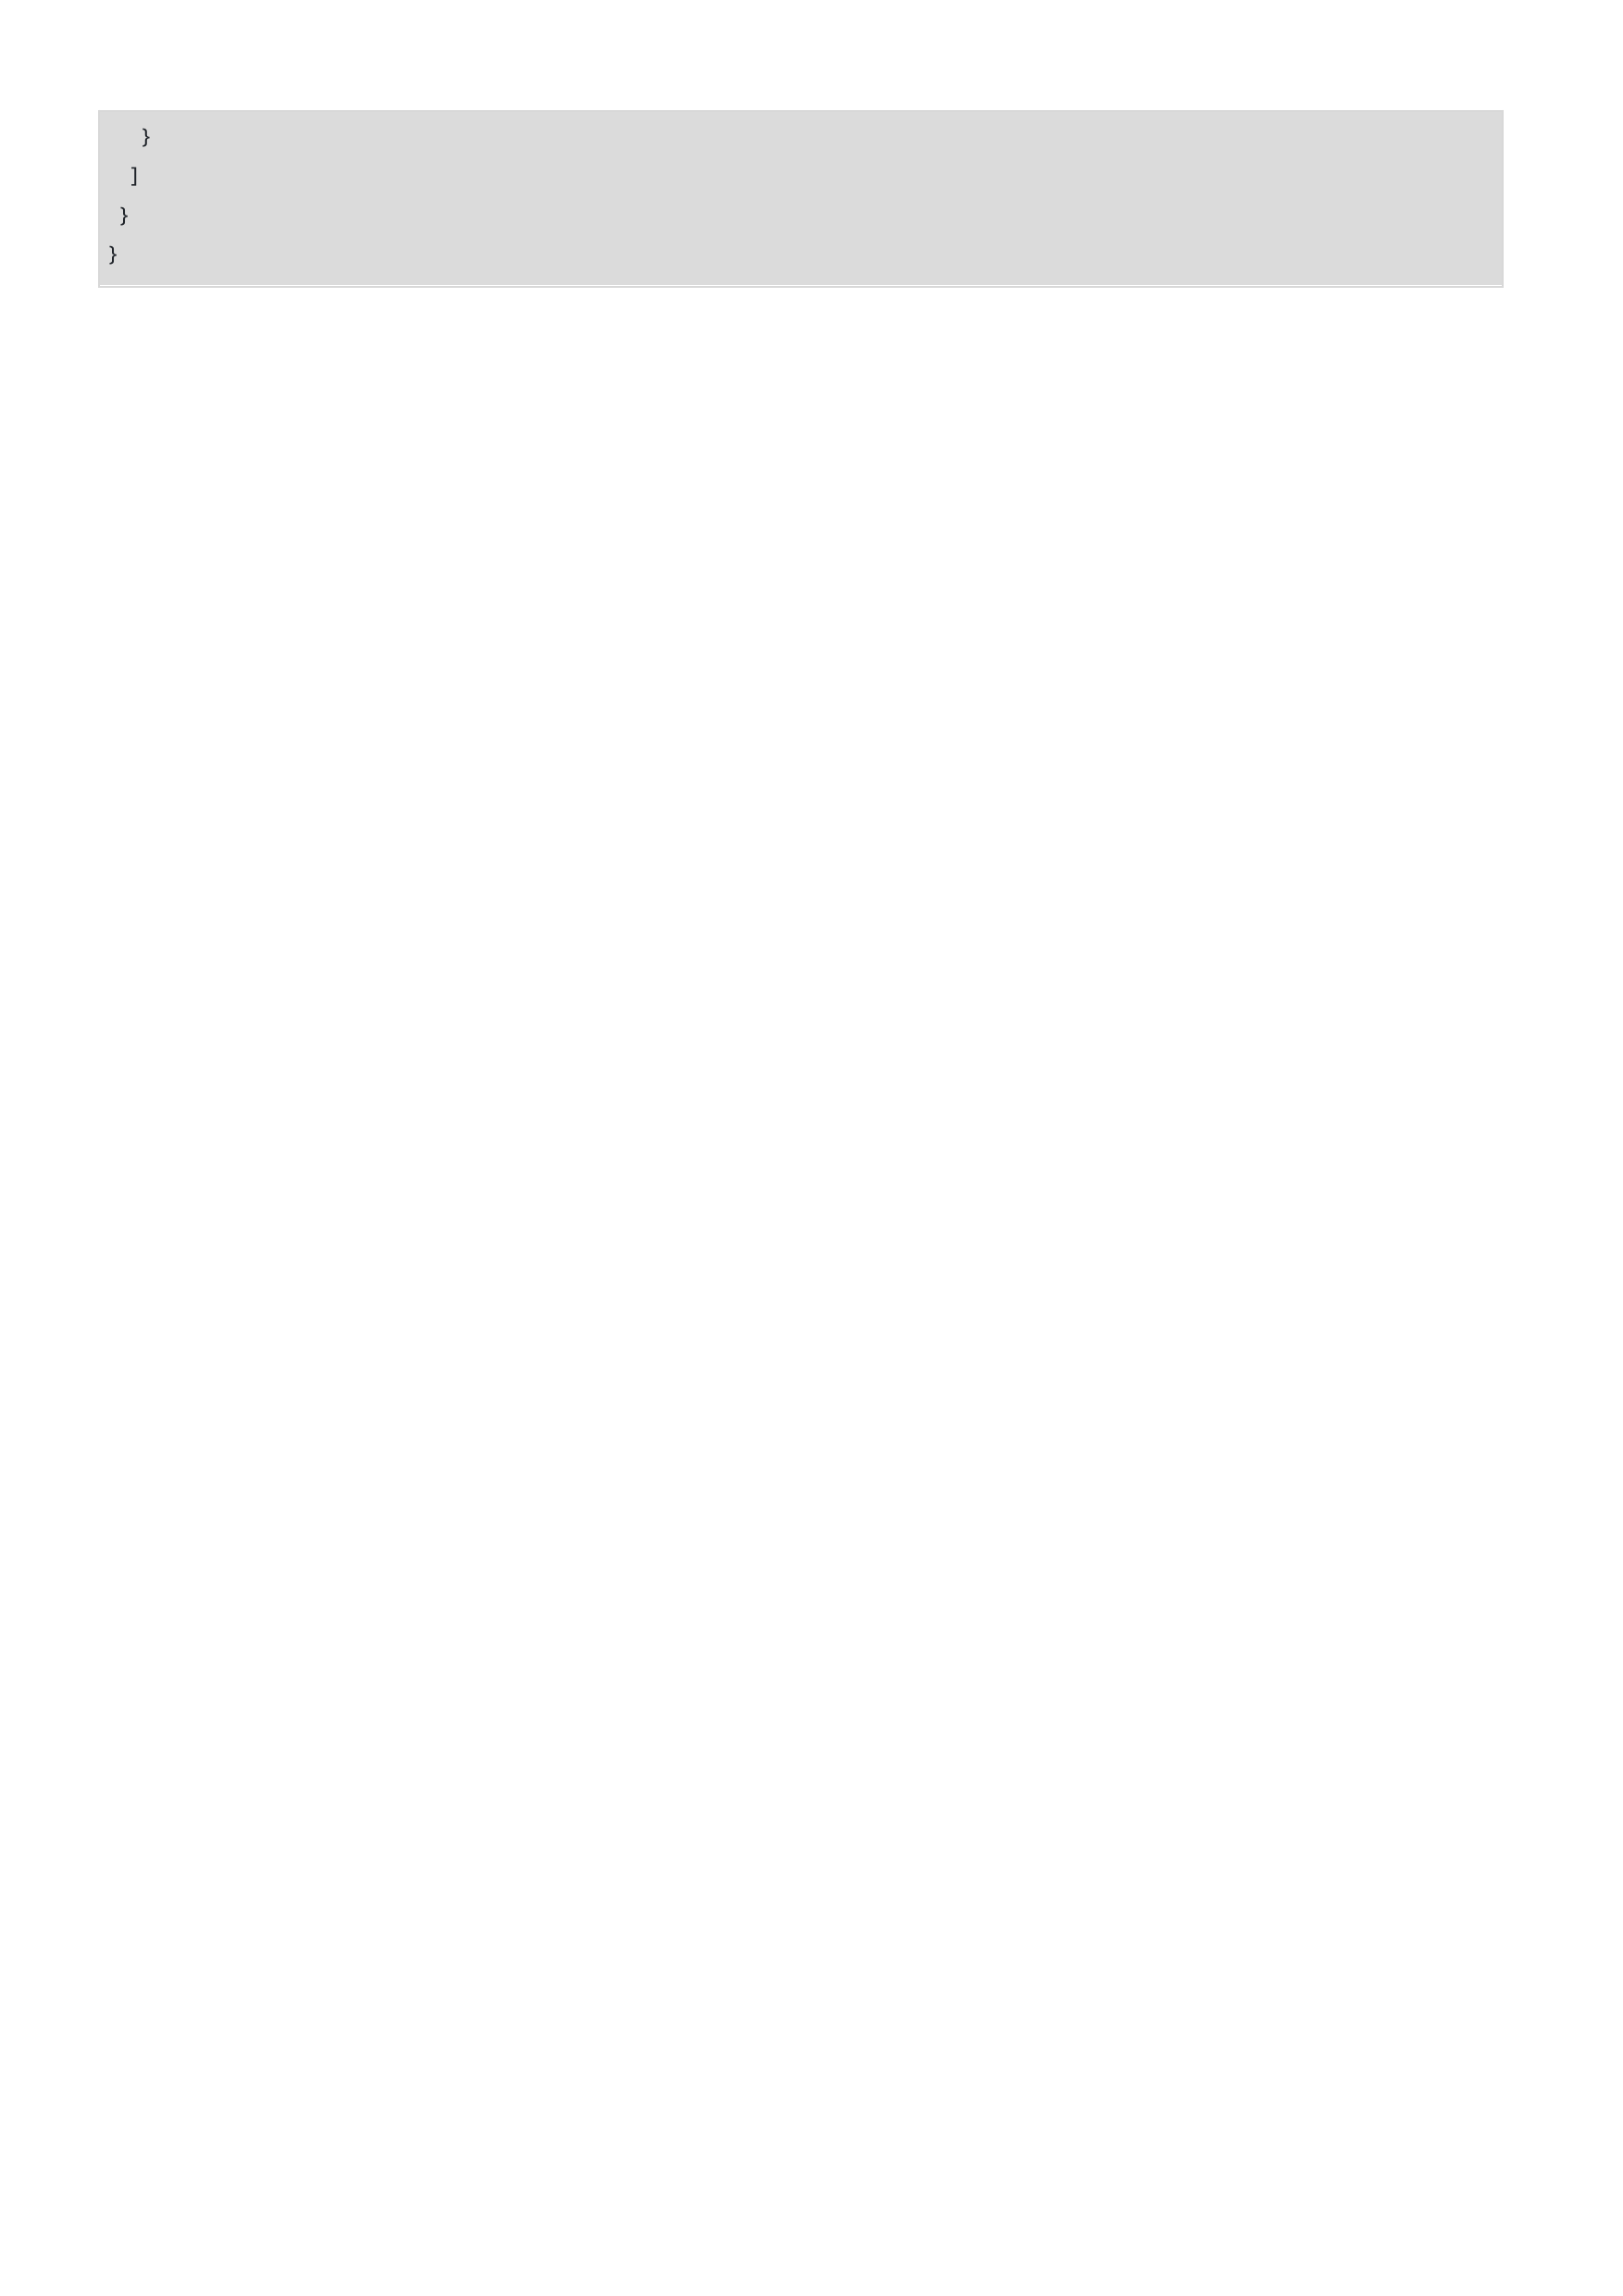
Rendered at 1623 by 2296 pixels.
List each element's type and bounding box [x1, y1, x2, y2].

table_header [100, 112, 1502, 285]
